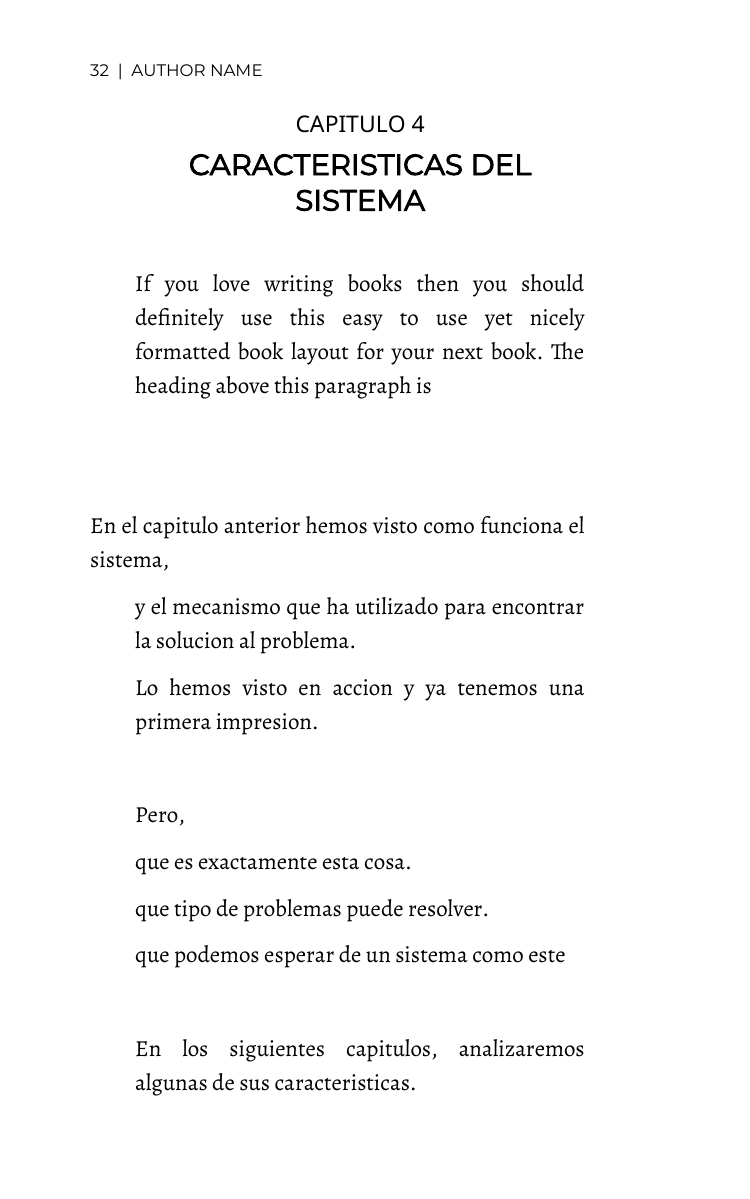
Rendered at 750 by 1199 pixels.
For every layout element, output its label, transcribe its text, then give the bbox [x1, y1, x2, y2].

text En los siguientes capitulos, analizaremos algunas de sus caracteristicas. [135, 1033, 585, 1098]
text En el capitulo anterior hemos visto como funciona el sistema, [90, 510, 585, 576]
text Pero, [135, 799, 585, 831]
text Lo hemos visto en accion y ya tenemos una primera impresion. [135, 672, 585, 737]
text y el mecanismo que ha utilizado para encontrar la solucion al problema. [135, 591, 585, 656]
text Capitulo 4 [90, 108, 630, 139]
subtitle caracteristicas del sistema [135, 147, 585, 218]
text If you love writing books then you should definitely use this easy to use yet nicely formatted book layout for your next book. The heading above this paragraph is [135, 268, 585, 401]
text que tipo de problemas puede resolver. [135, 893, 585, 924]
text que podemos esperar de un sistema como este [135, 939, 585, 971]
text que es exactamente esta cosa. [135, 846, 585, 877]
